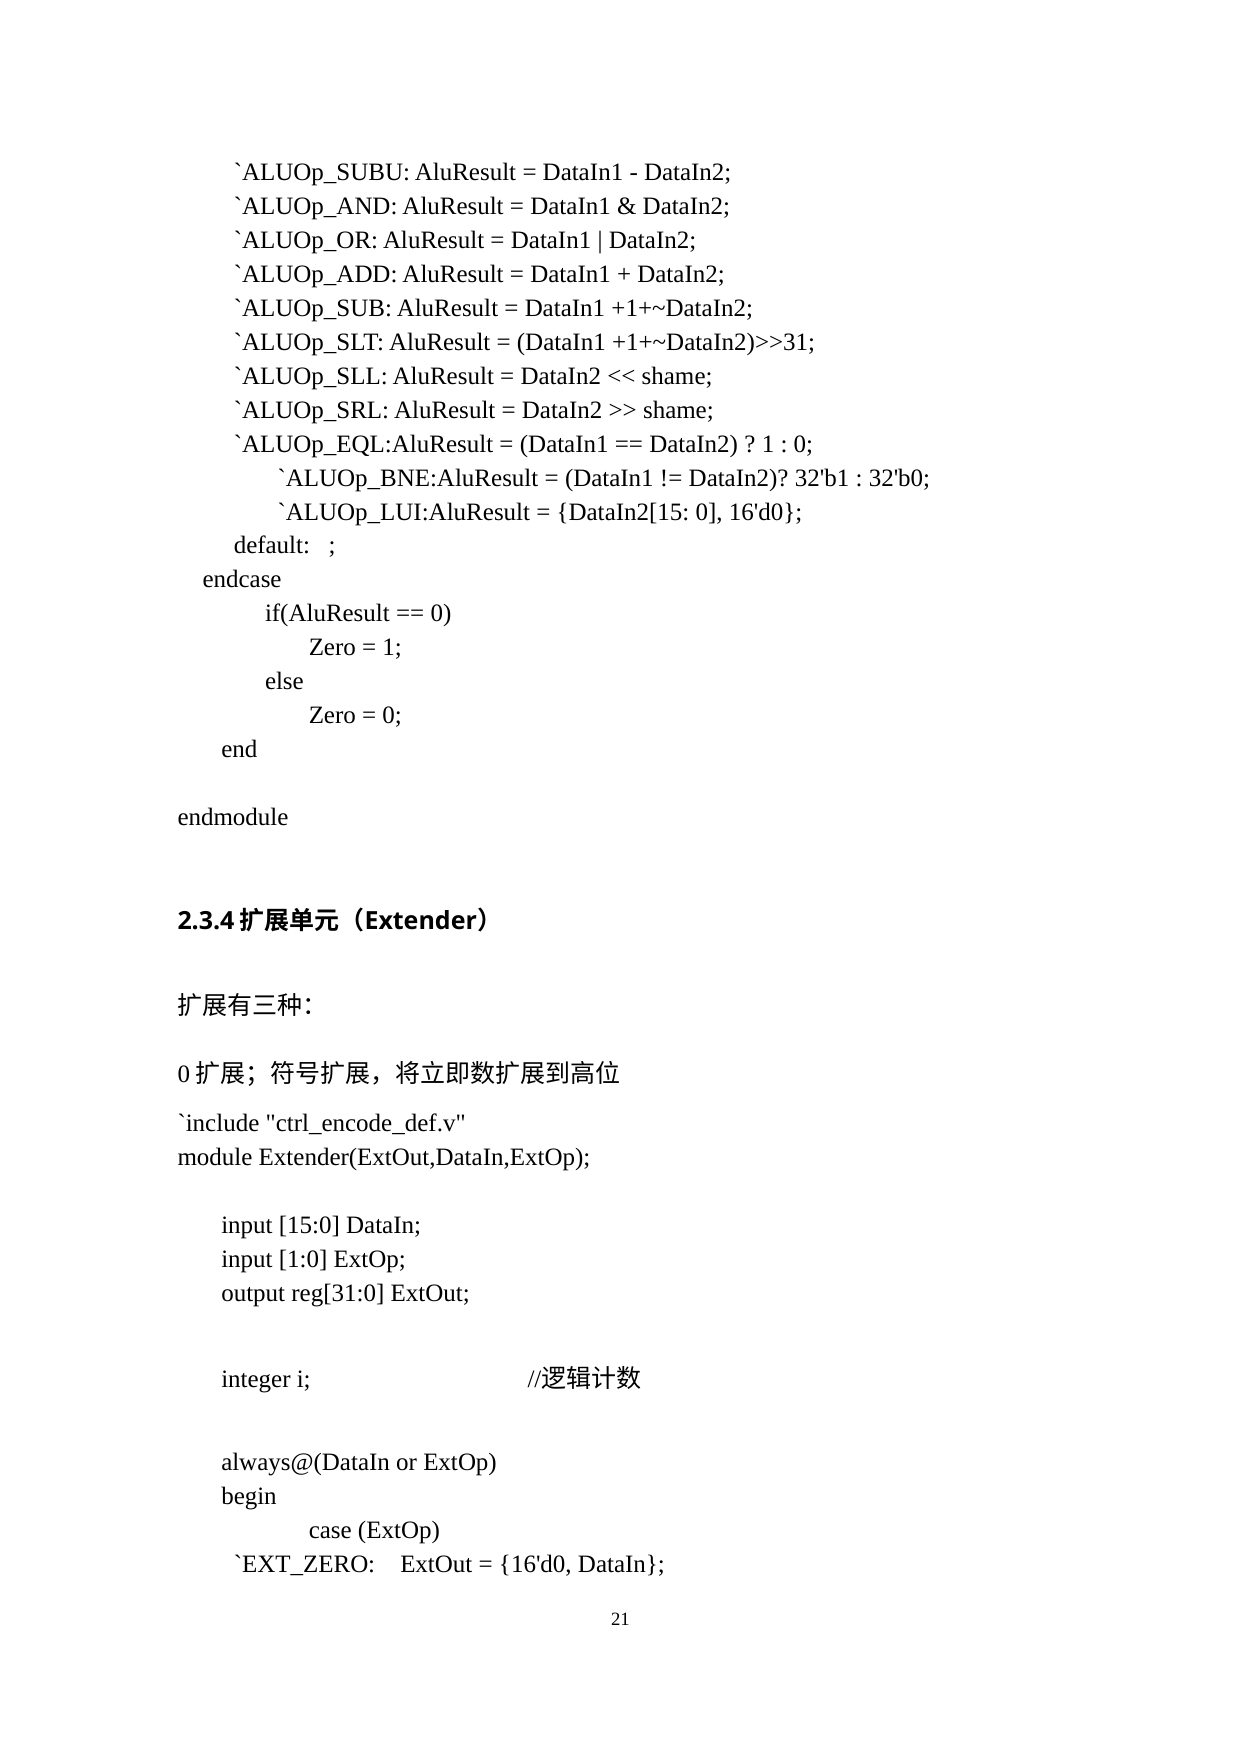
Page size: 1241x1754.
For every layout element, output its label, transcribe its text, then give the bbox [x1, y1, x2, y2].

text input [15:0] DataIn; [177, 1207, 1063, 1241]
text output reg[31:0] ExtOut; [177, 1275, 1063, 1309]
text module Extender(ExtOut,DataIn,ExtOp); [177, 1139, 1063, 1173]
text `ALUOp_SUBU: AluResult = DataIn1 - DataIn2; [177, 154, 1063, 188]
text default: ; [177, 528, 1063, 562]
text case (ExtOp) [177, 1513, 1063, 1547]
text 0扩展；符号扩展，将立即数扩展到高位 [177, 1037, 1063, 1105]
text `EXT_ZERO: ExtOut = {16'd0, DataIn}; [177, 1547, 1063, 1581]
text `ALUOp_SLL: AluResult = DataIn2 << shame; [177, 358, 1063, 392]
text `ALUOp_AND: AluResult = DataIn1 & DataIn2; [177, 188, 1063, 222]
text else [177, 664, 1063, 698]
text always@(DataIn or ExtOp) [177, 1445, 1063, 1479]
subtitle 2.3.4扩展单元（Extender） [177, 884, 1063, 952]
text input [1:0] ExtOp; [177, 1241, 1063, 1275]
text integer i; //逻辑计数 [177, 1343, 1063, 1411]
text Zero = 1; [177, 630, 1063, 664]
text `ALUOp_SUB: AluResult = DataIn1 +1+~DataIn2; [177, 290, 1063, 324]
text 扩展有三种： [177, 969, 1063, 1037]
text `ALUOp_SRL: AluResult = DataIn2 >> shame; [177, 392, 1063, 426]
text `ALUOp_LUI:AluResult = {DataIn2[15: 0], 16'd0}; [177, 494, 1063, 528]
text endcase [177, 562, 1063, 596]
text end [177, 732, 1063, 766]
text `include "ctrl_encode_def.v" [177, 1105, 1063, 1139]
text `ALUOp_ADD: AluResult = DataIn1 + DataIn2; [177, 256, 1063, 290]
text `ALUOp_BNE:AluResult = (DataIn1 != DataIn2)? 32'b1 : 32'b0; [177, 460, 1063, 494]
text Zero = 0; [177, 698, 1063, 732]
text if(AluResult == 0) [177, 596, 1063, 630]
text endmodule [177, 799, 1063, 833]
text `ALUOp_SLT: AluResult = (DataIn1 +1+~DataIn2)>>31; [177, 324, 1063, 358]
text `ALUOp_EQL:AluResult = (DataIn1 == DataIn2) ? 1 : 0; [177, 426, 1063, 460]
text `ALUOp_OR: AluResult = DataIn1 | DataIn2; [177, 222, 1063, 256]
text begin [177, 1479, 1063, 1513]
